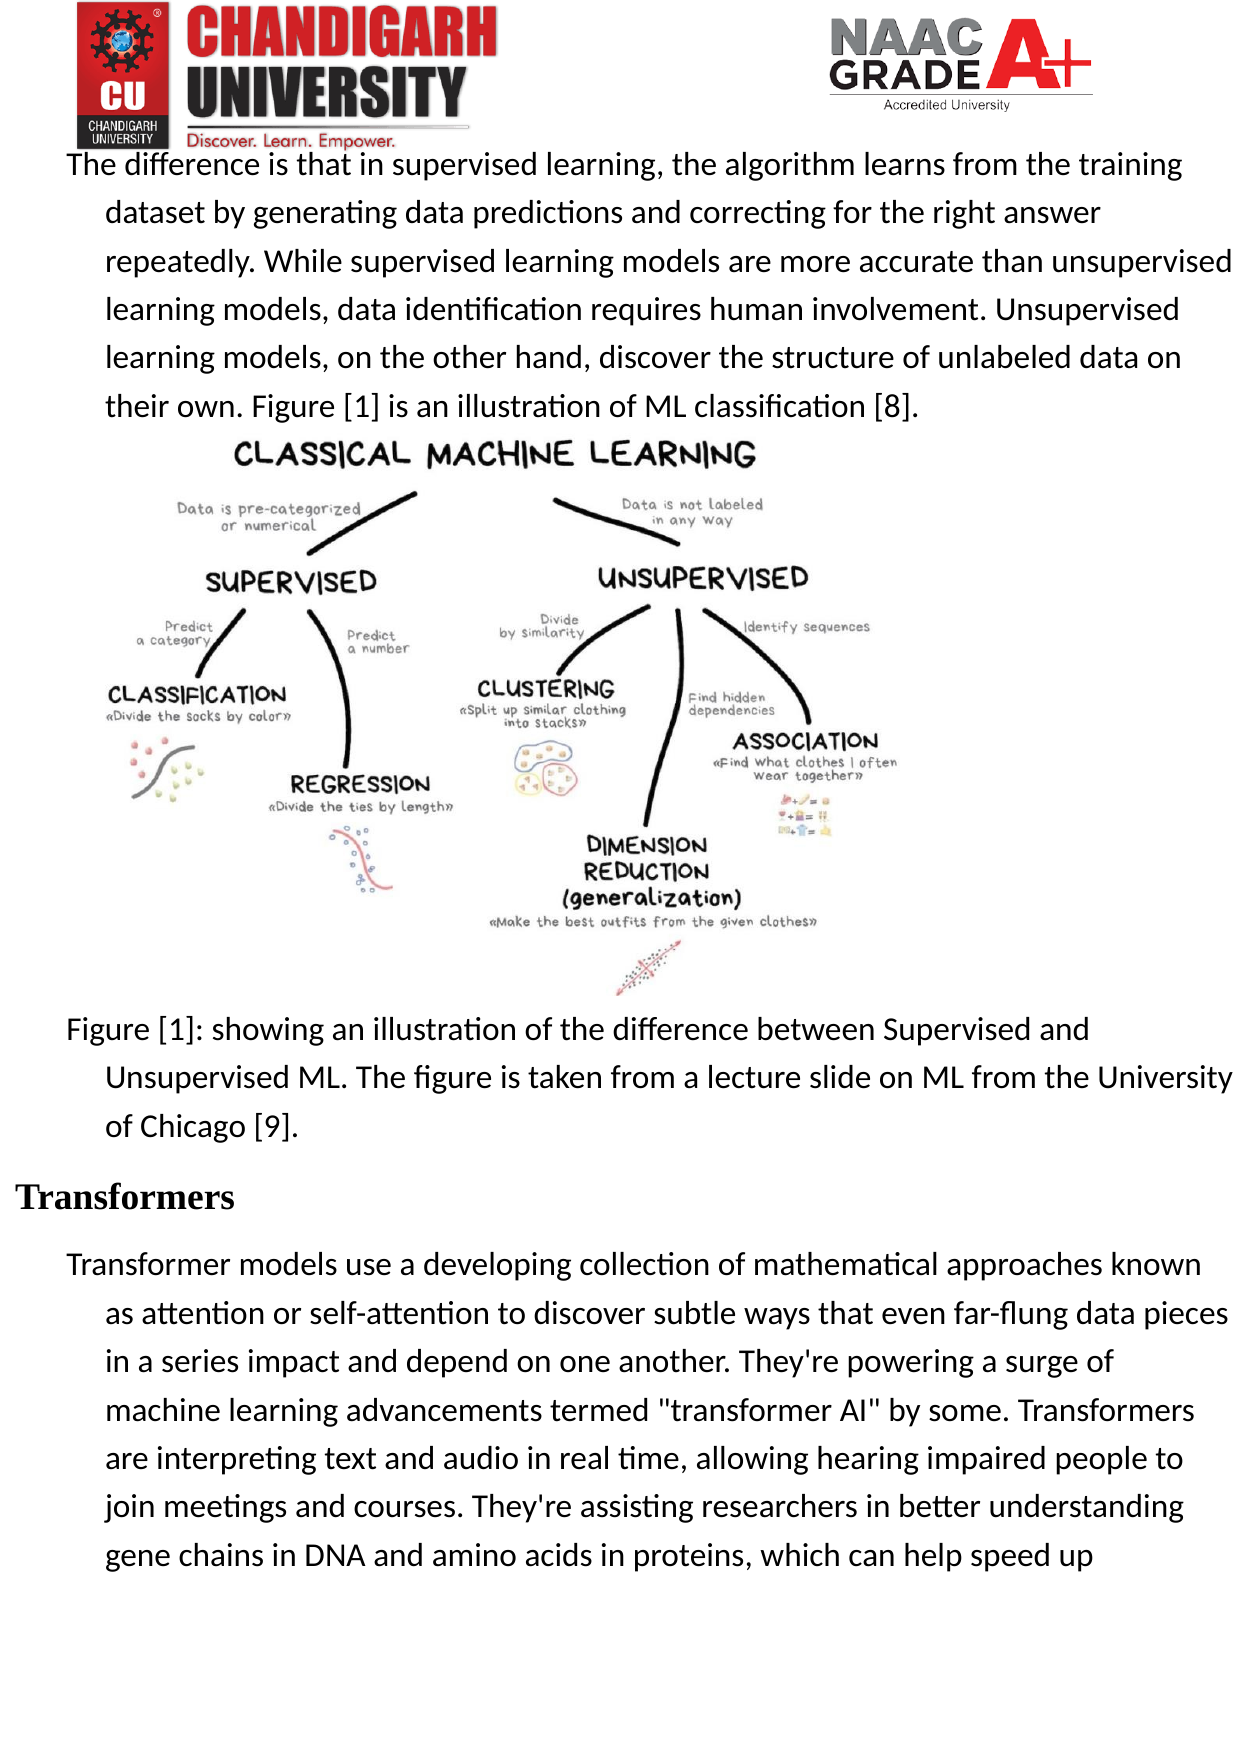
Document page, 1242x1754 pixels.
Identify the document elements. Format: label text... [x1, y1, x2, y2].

subtitle Transformers [15, 1174, 1112, 1217]
text The difference is that in supervised learning, the algorithm learns from the training dataset by generating data predictions and correcting for the right answer repeatedly. While supervised learning models are more accurate than unsupervised learning models, data identification requires human involvement. Unsupervised learning models, on the other hand, discover the structure of unlabeled data on their own. Figure [1] is an illustration of ML classification [8]. [66, 143, 1234, 426]
picture [829, 17, 1093, 112]
text Figure [1]: showing an illustration of the difference between Supervised and Unsupervised ML. The figure is taken from a lecture slide on ML from the University of Chicago [9]. [66, 1008, 1234, 1145]
picture [75, 0, 499, 143]
picture [105, 433, 903, 996]
